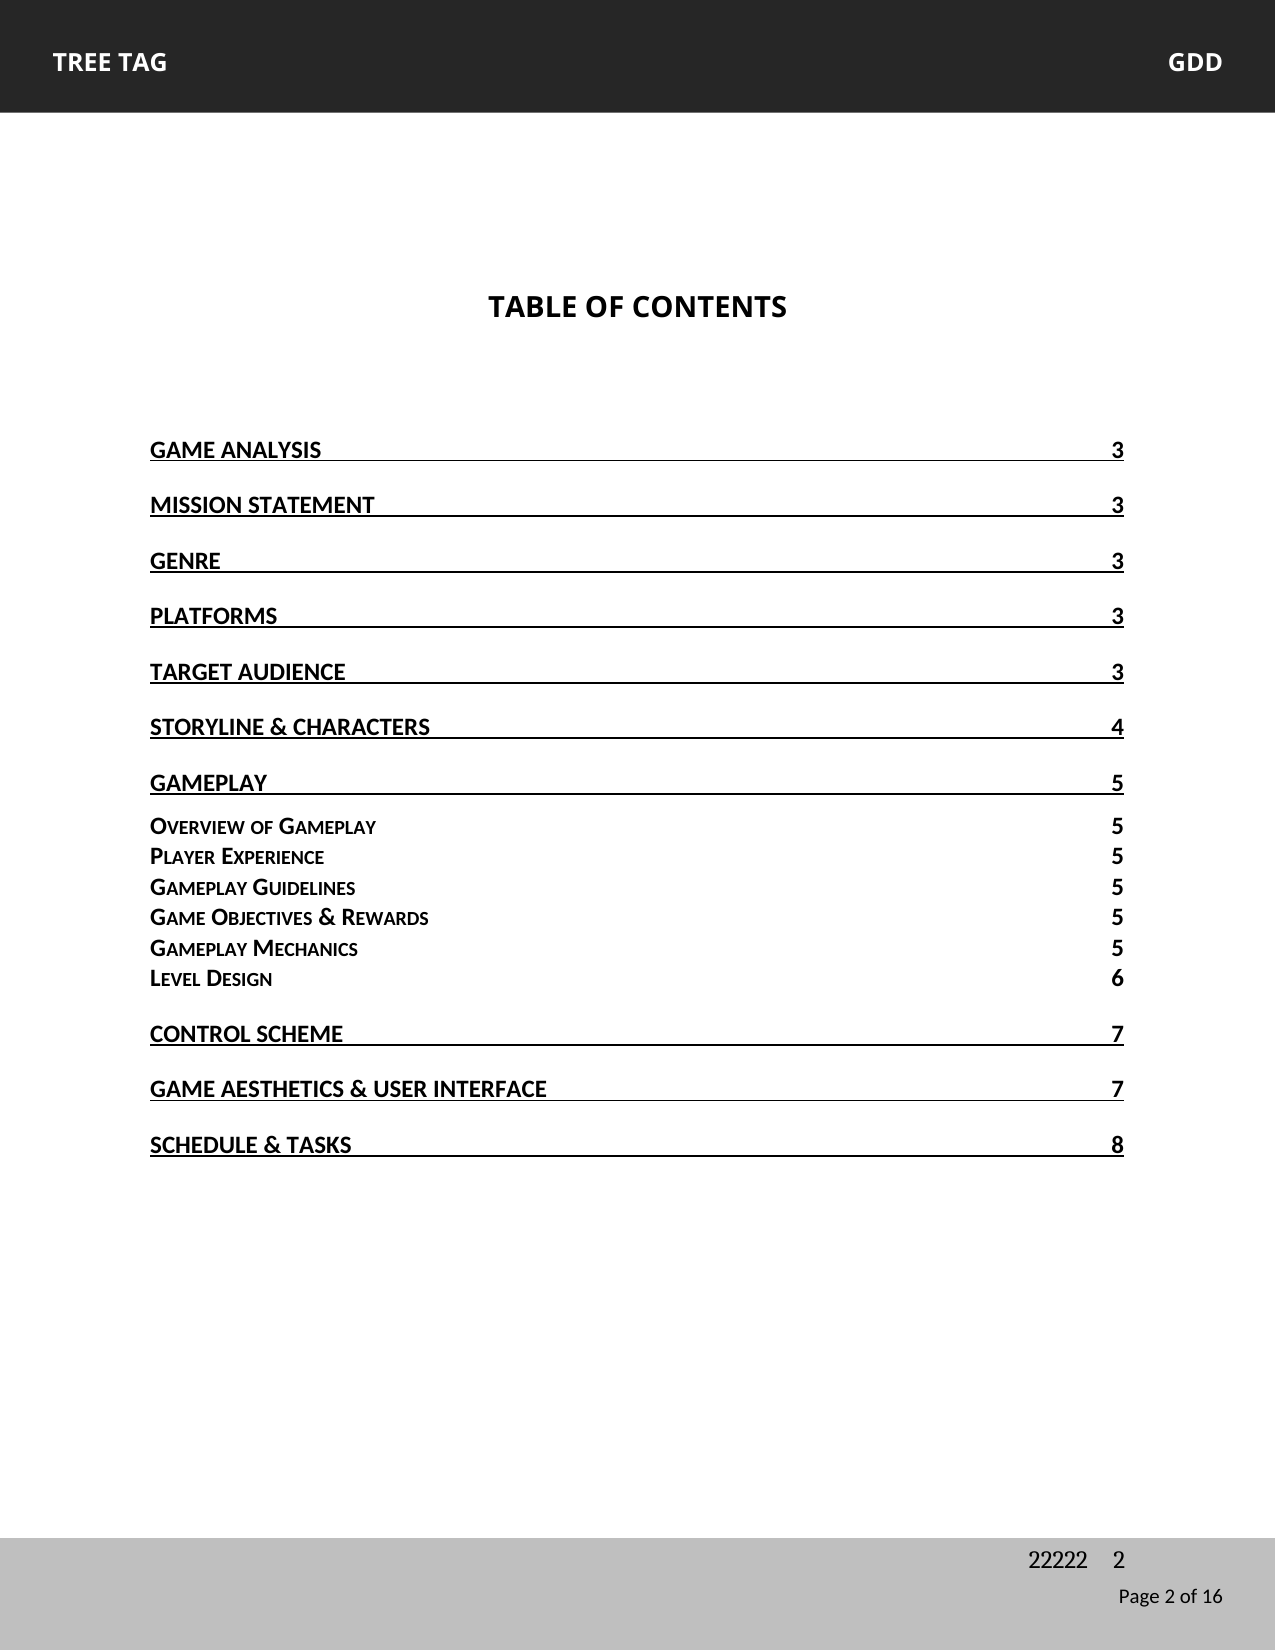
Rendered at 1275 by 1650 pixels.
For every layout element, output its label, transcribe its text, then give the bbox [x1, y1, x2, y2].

text Storyline & Characters 4 [150, 711, 1125, 742]
text Mission Statement 3 [150, 489, 1125, 520]
text Gameplay Guidelines 5 [150, 871, 1125, 901]
text Overview of Gameplay 5 [150, 810, 1125, 840]
text Player Experience 5 [150, 840, 1125, 871]
text Schedule & Tasks 8 [150, 1129, 1125, 1159]
text Game Aesthetics & User Interface 7 [150, 1073, 1125, 1104]
text Level Design 6 [150, 962, 1125, 993]
text Platforms 3 [150, 600, 1125, 631]
text Control Scheme 7 [150, 1018, 1125, 1048]
text Genre 3 [150, 545, 1125, 575]
text Gameplay Mechanics 5 [150, 932, 1125, 962]
text Game Analysis 3 [150, 434, 1125, 464]
text Game Objectives & Rewards 5 [150, 901, 1125, 932]
text Target Audience 3 [150, 656, 1125, 686]
text Gameplay 5 [150, 767, 1125, 797]
